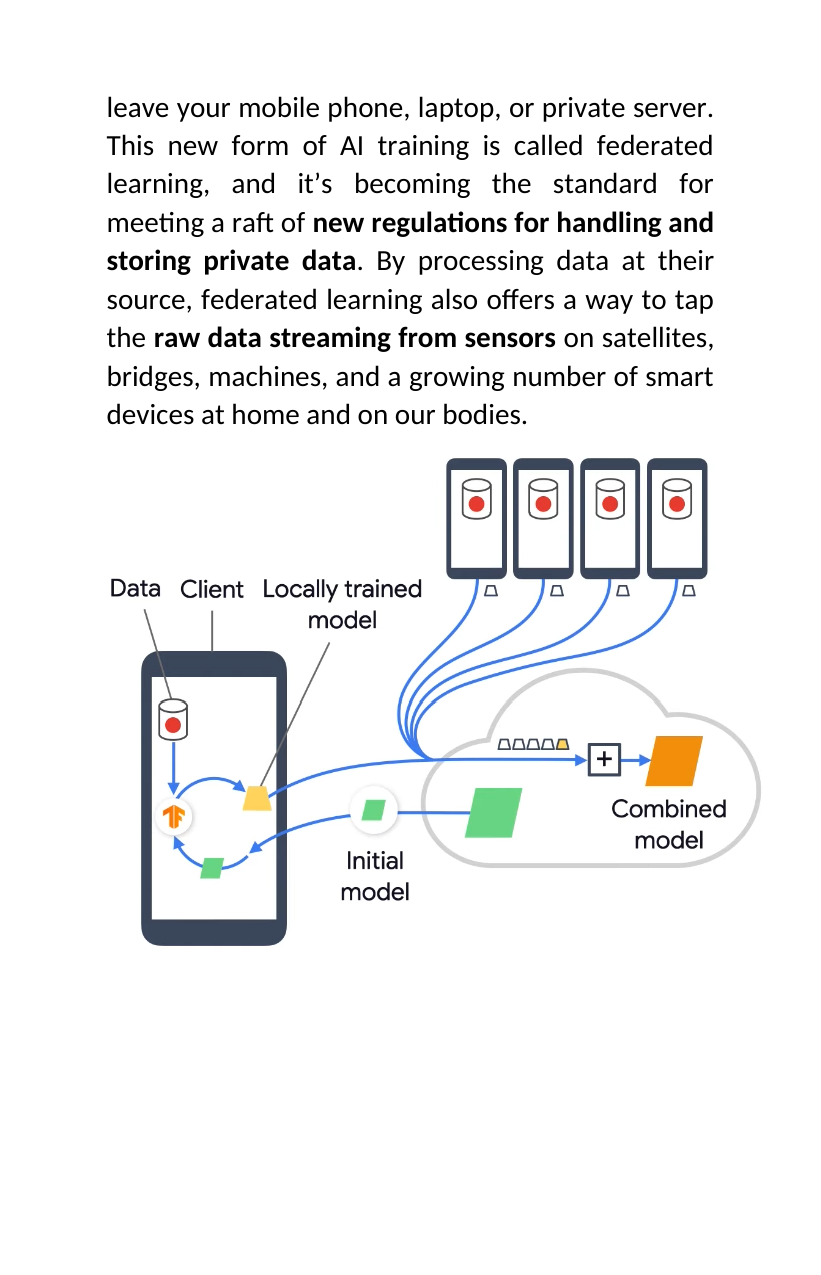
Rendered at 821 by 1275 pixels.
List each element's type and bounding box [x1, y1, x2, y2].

text [106, 89, 714, 432]
picture [106, 451, 767, 952]
